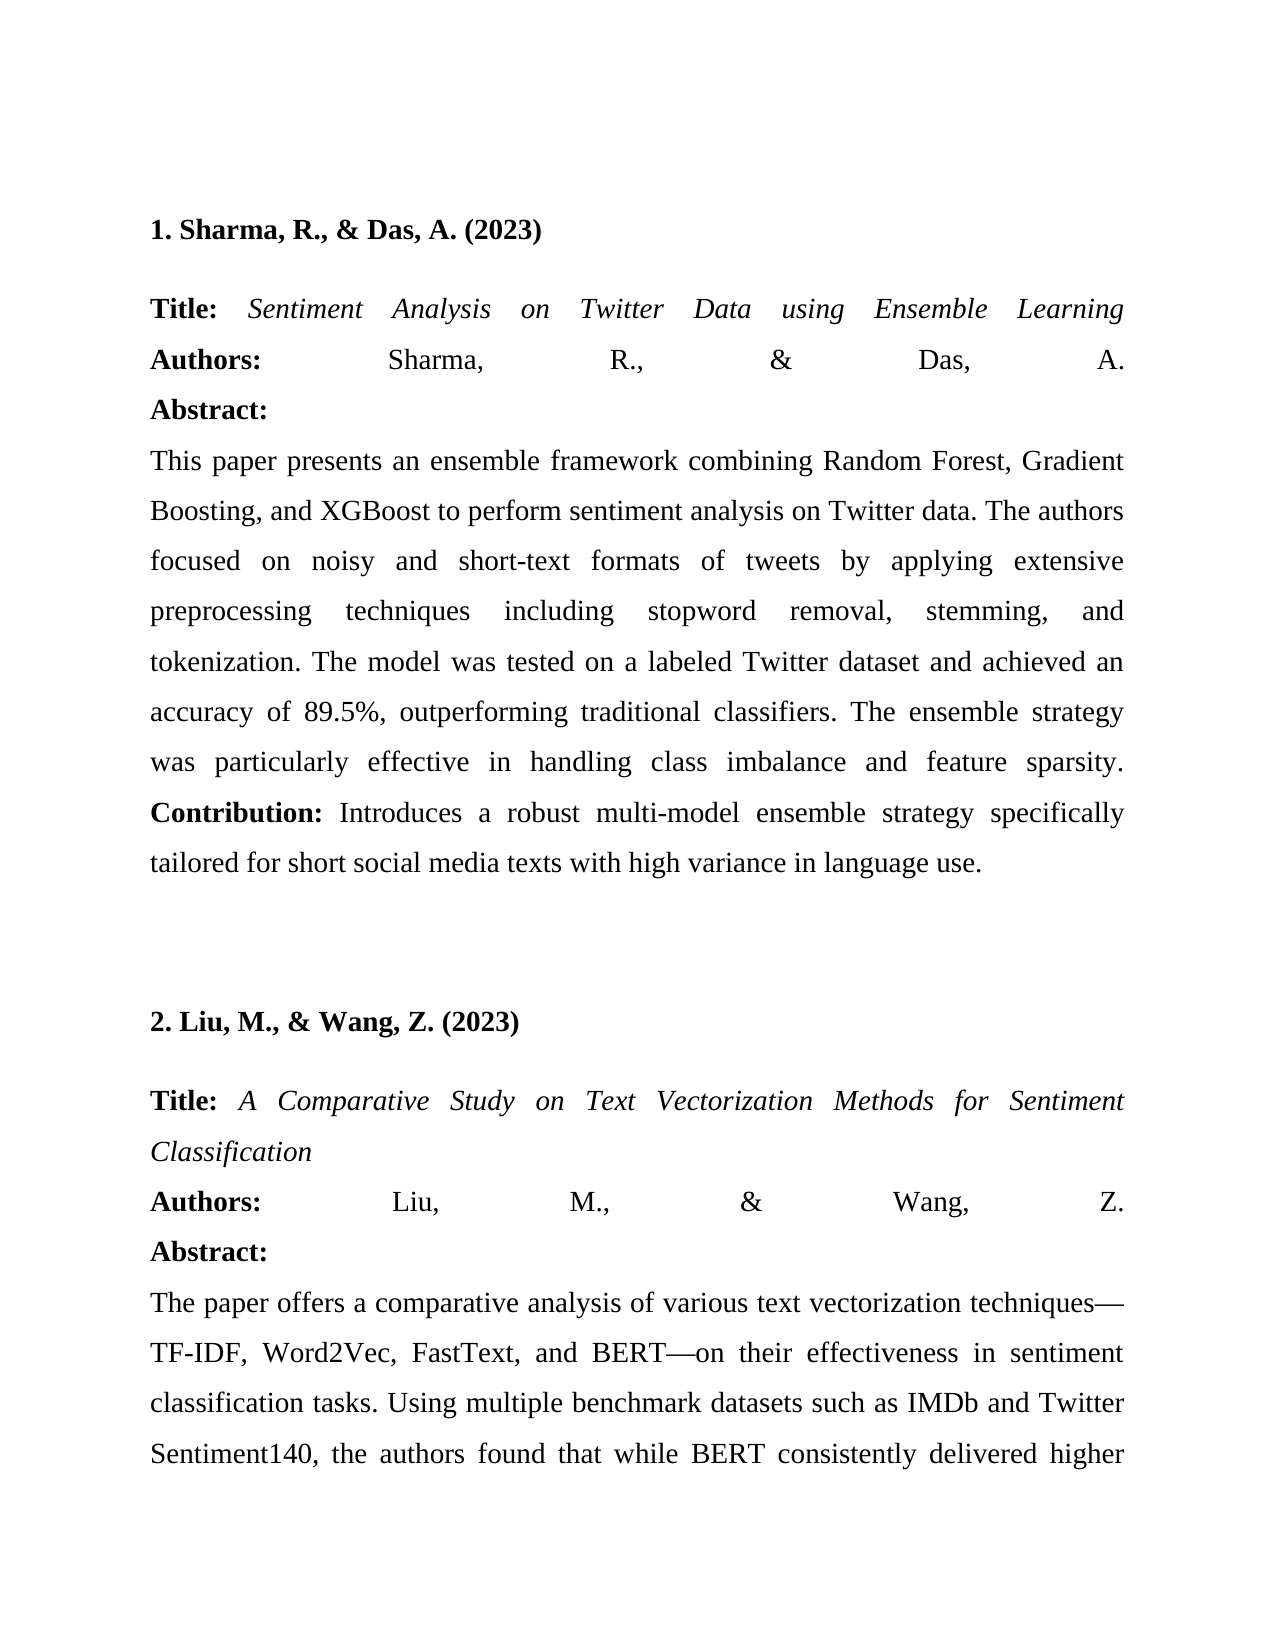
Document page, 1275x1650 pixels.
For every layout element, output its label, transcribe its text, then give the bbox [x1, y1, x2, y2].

text 1. Sharma, R., & Das, A. (2023) [150, 212, 1125, 246]
text 2. Liu, M., & Wang, Z. (2023) [150, 1004, 1125, 1038]
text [150, 1083, 1125, 1469]
text Title: Sentiment Analysis on Twitter Data using Ensemble Learning Authors: Sharma, R., & Das, A. Abstract: This paper presents an ensemble framework combining Random Forest, Gradient Boosting, and XGBoost to perform sentiment analysis on Twitter data. The authors focused on noisy and short-text formats of tweets by applying extensive preprocessing techniques including stopword removal, stemming, and tokenization. The model was tested on a labeled Twitter dataset and achieved an accuracy of 89.5%, outperforming traditional classifiers. The ensemble strategy was particularly effective in handling class imbalance and feature sparsity. Contribution: Introduces a robust multi-model ensemble strategy specifically tailored for short social media texts with high variance in language use. [150, 292, 1125, 879]
